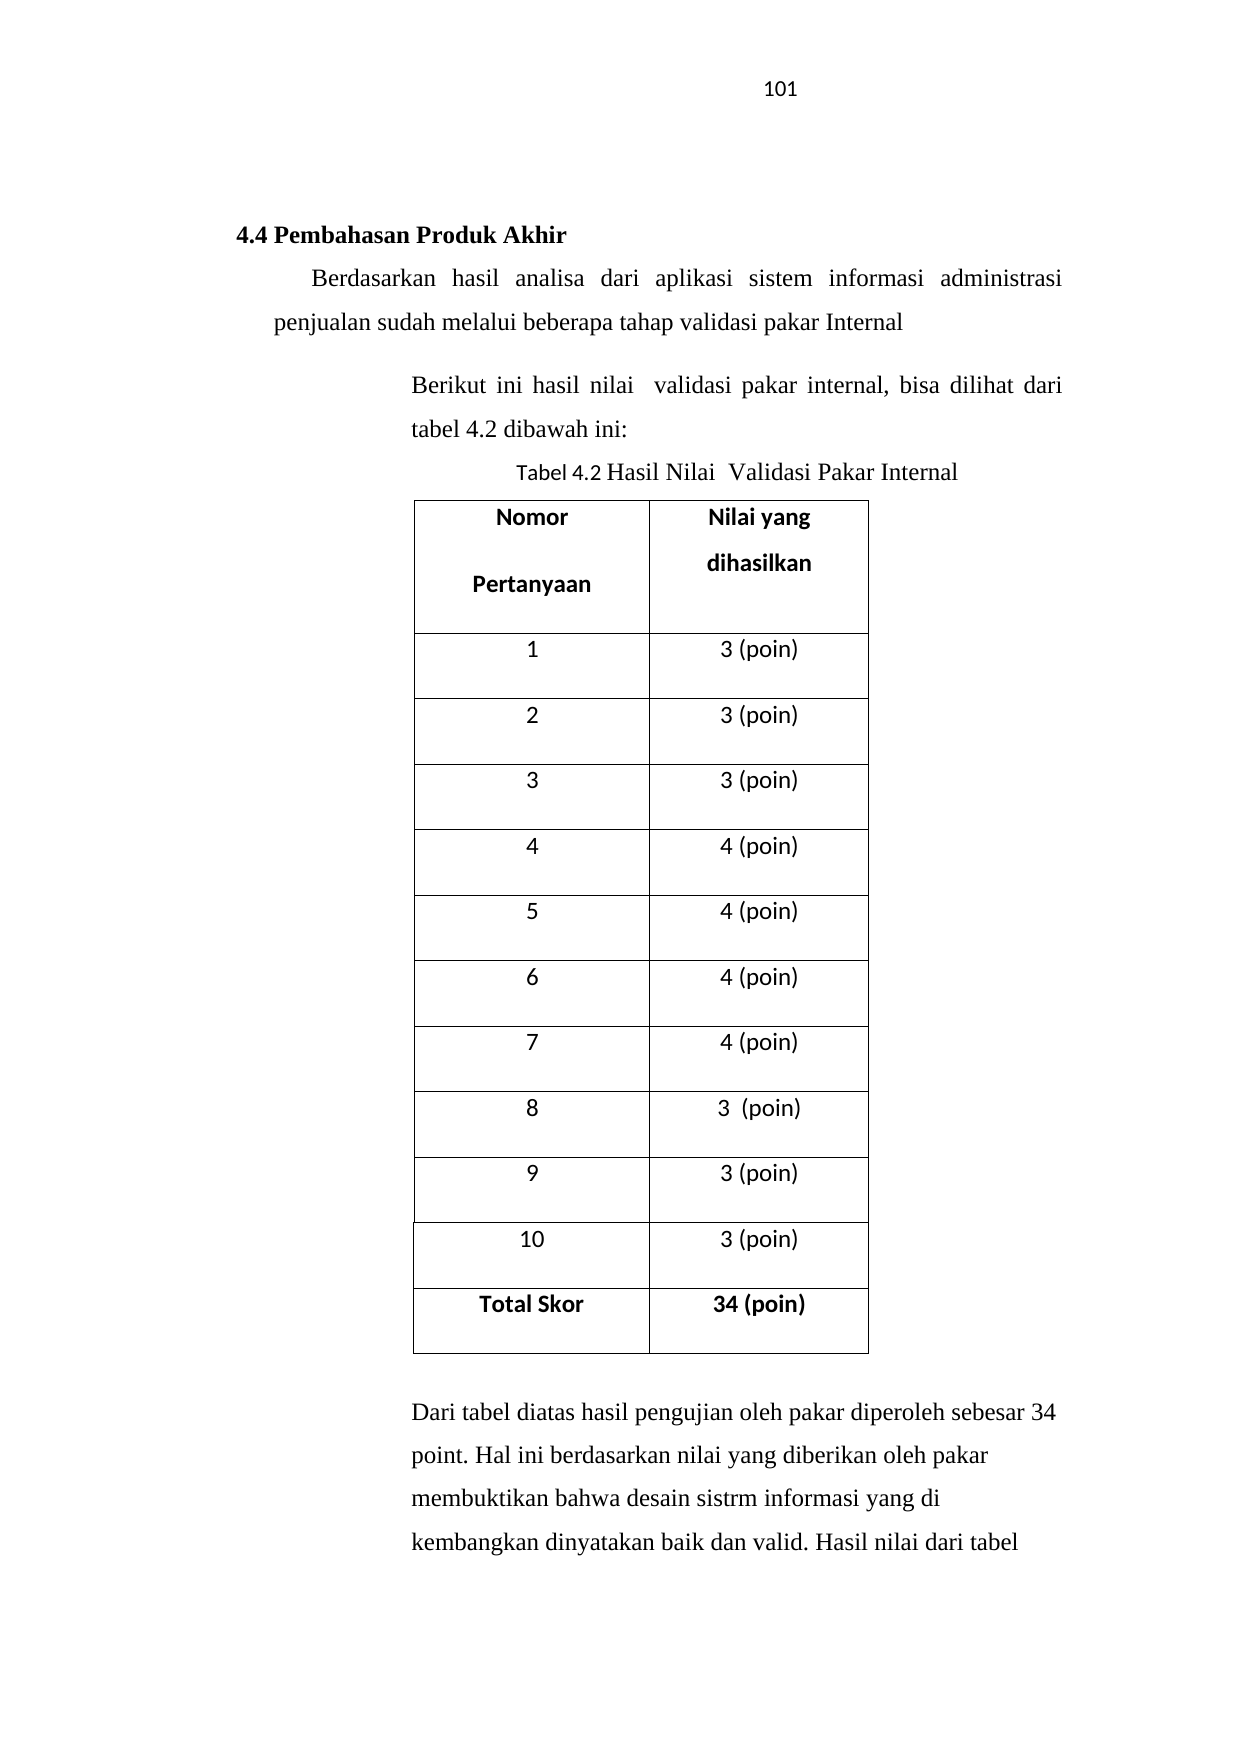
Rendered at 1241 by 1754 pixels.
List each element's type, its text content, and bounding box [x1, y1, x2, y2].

table_cell 4 (poin) [650, 896, 868, 960]
table_cell 3 (poin) [650, 634, 868, 698]
table_cell 4 (poin) [650, 830, 868, 894]
table_cell 4 (poin) [650, 1027, 868, 1091]
table_cell 3 (poin) [650, 765, 868, 829]
list Pembahasan Produk Akhir [236, 220, 1063, 249]
table_cell 5 [415, 896, 649, 960]
table_cell 3 (poin) [650, 1158, 868, 1222]
table_cell 3 (poin) [650, 699, 868, 763]
table_cell 1 [415, 634, 649, 698]
table_cell 6 [415, 961, 649, 1026]
table_cell 3 [415, 765, 649, 829]
table_cell 2 [415, 699, 649, 763]
text Berdasarkan hasil analisa dari aplikasi sistem informasi administrasi penjualan sudah melalui beberapa tahap validasi pakar Internal [274, 263, 1063, 335]
table_cell 4 (poin) [650, 961, 868, 1026]
table_cell 8 [415, 1092, 649, 1157]
table_cell 10 [414, 1223, 649, 1288]
table_header Nomor Pertanyaan [415, 501, 649, 632]
table_cell 3 (poin) [650, 1092, 868, 1157]
table_cell 3 (poin) [650, 1223, 868, 1288]
table_cell 34 (poin) [650, 1289, 868, 1353]
list Berikut ini hasil nilai validasi pakar internal, bisa dilihat dari tabel 4.2 dibawah ini: [411, 371, 1063, 442]
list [411, 1397, 1063, 1555]
list Tabel 4.2 Hasil Nilai Validasi Pakar Internal [411, 457, 1063, 486]
table_cell Total Skor [414, 1289, 649, 1353]
table_cell 4 [415, 830, 649, 894]
table_cell 7 [415, 1027, 649, 1091]
table_header Nilai yang dihasilkan [650, 501, 868, 632]
table_cell 9 [415, 1158, 649, 1222]
